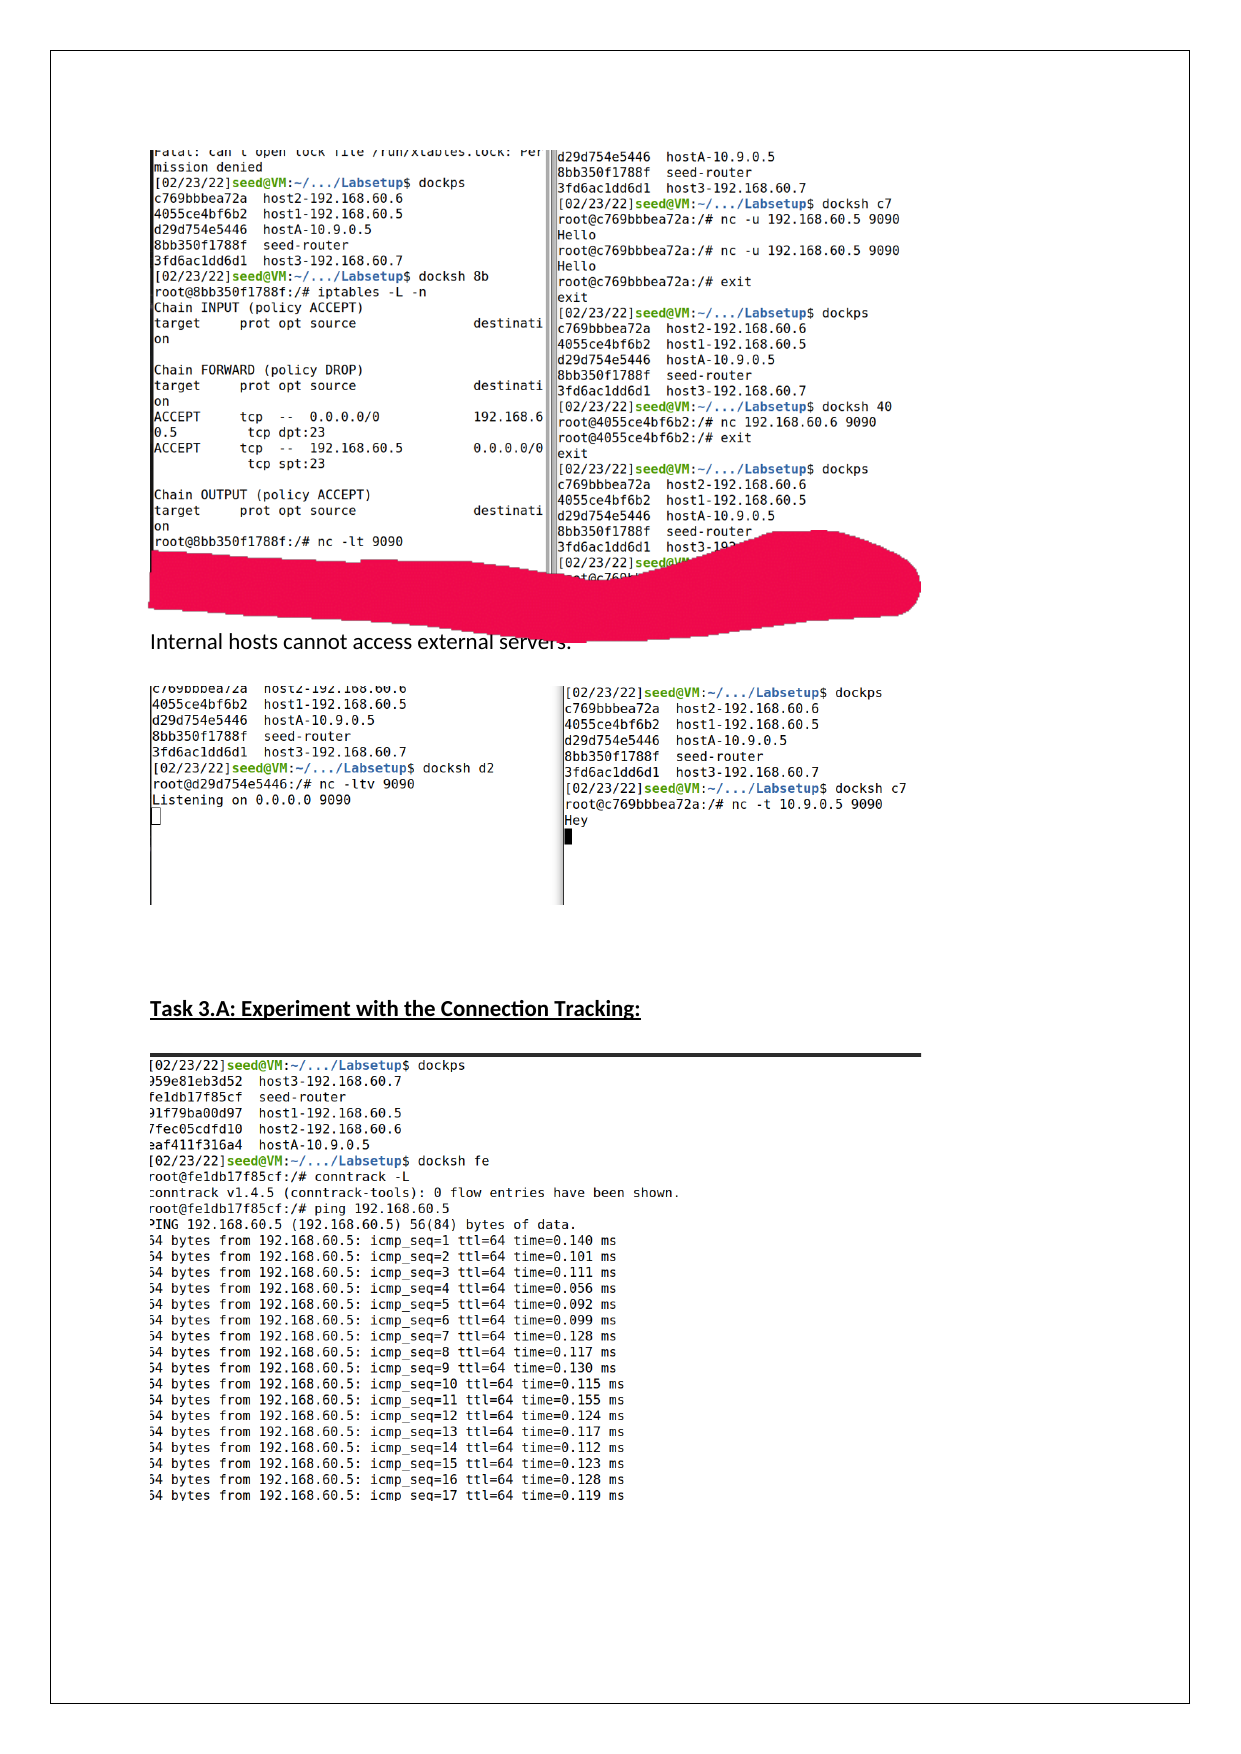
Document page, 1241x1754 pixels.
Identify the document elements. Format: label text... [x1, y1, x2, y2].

text Task 3.A: Experiment with the Connection Tracking: [150, 994, 1090, 1022]
text Internal hosts cannot access external servers. [150, 627, 1090, 655]
picture [150, 686, 1048, 905]
picture [138, 150, 974, 643]
picture [150, 1053, 922, 1501]
